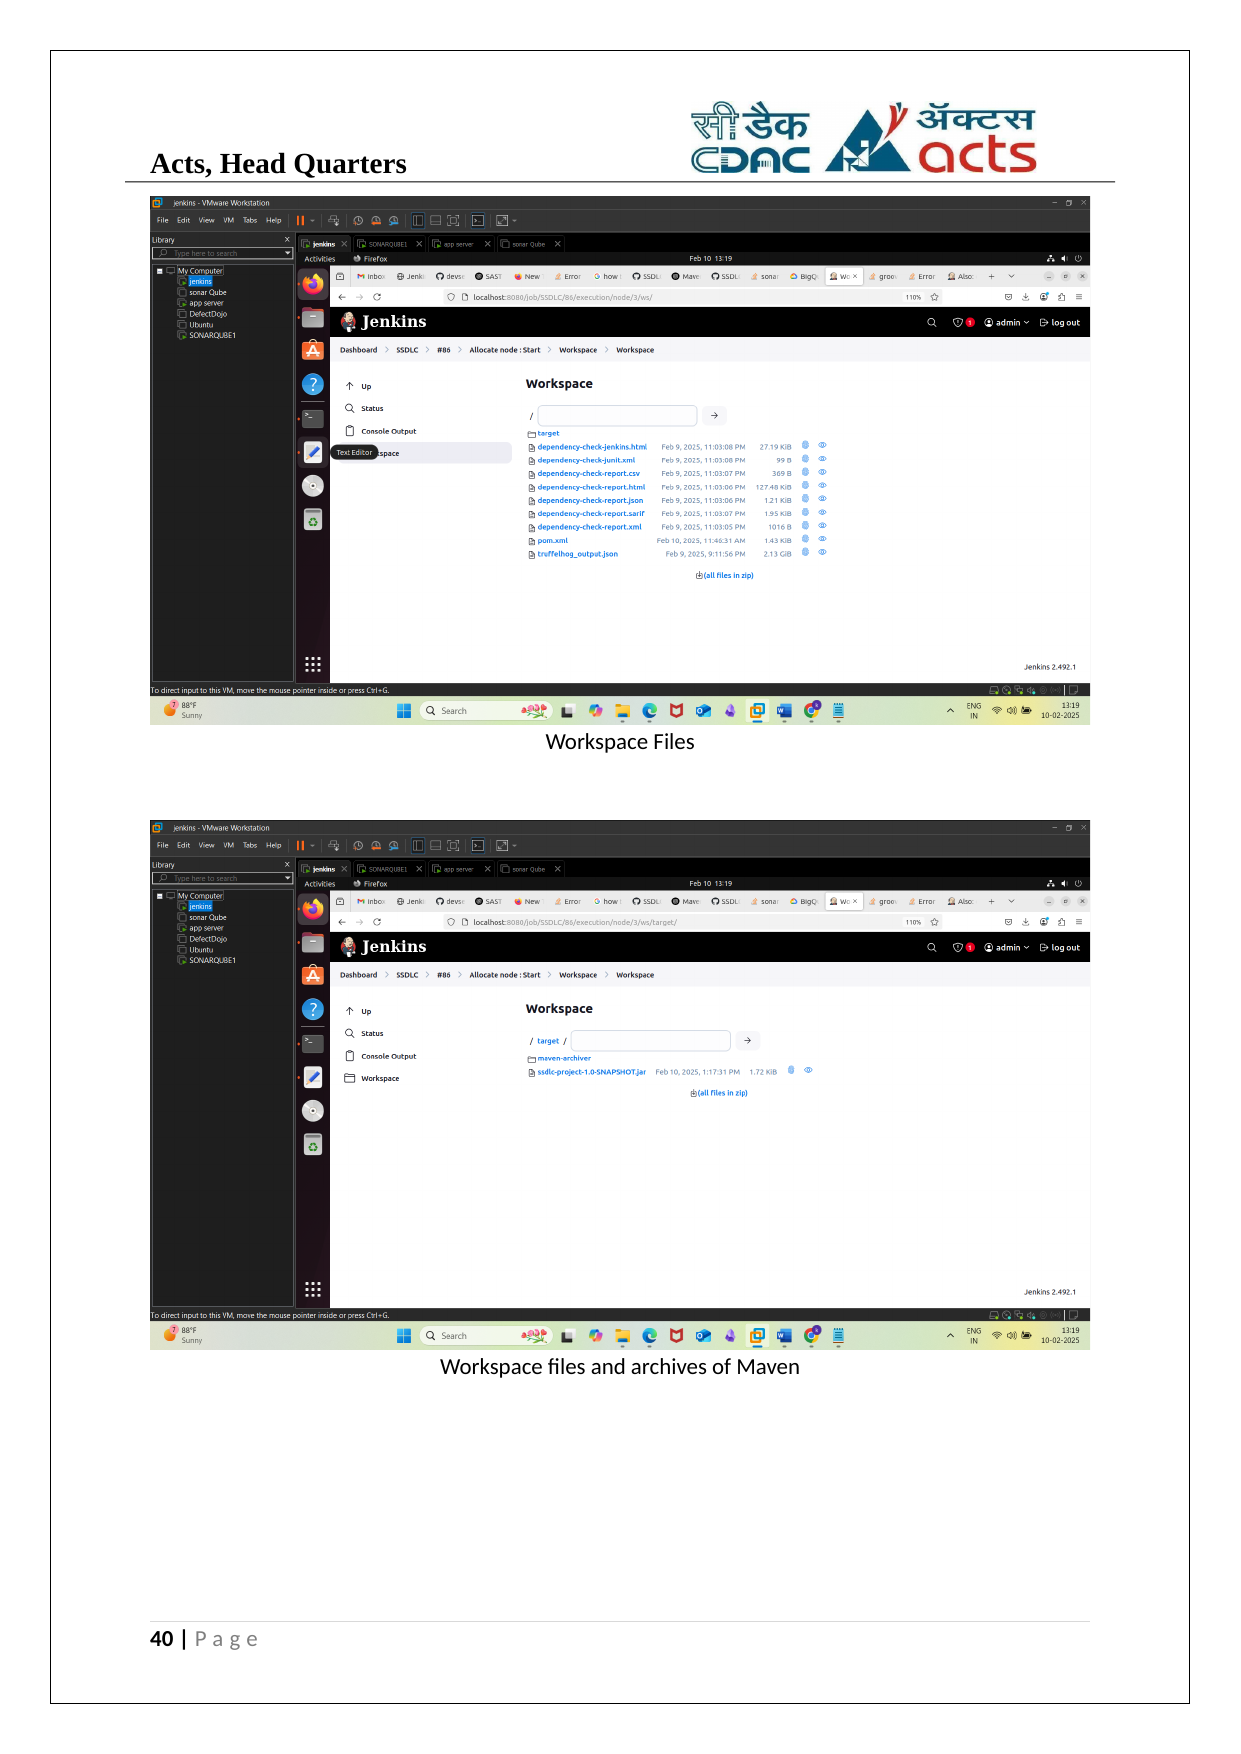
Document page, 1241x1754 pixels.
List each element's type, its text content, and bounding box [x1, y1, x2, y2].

picture [691, 101, 1037, 173]
text Workspace files and archives of Maven [150, 1350, 1090, 1380]
text Workspace Files [150, 725, 1090, 755]
picture [150, 820, 1091, 1350]
picture [150, 196, 1091, 725]
